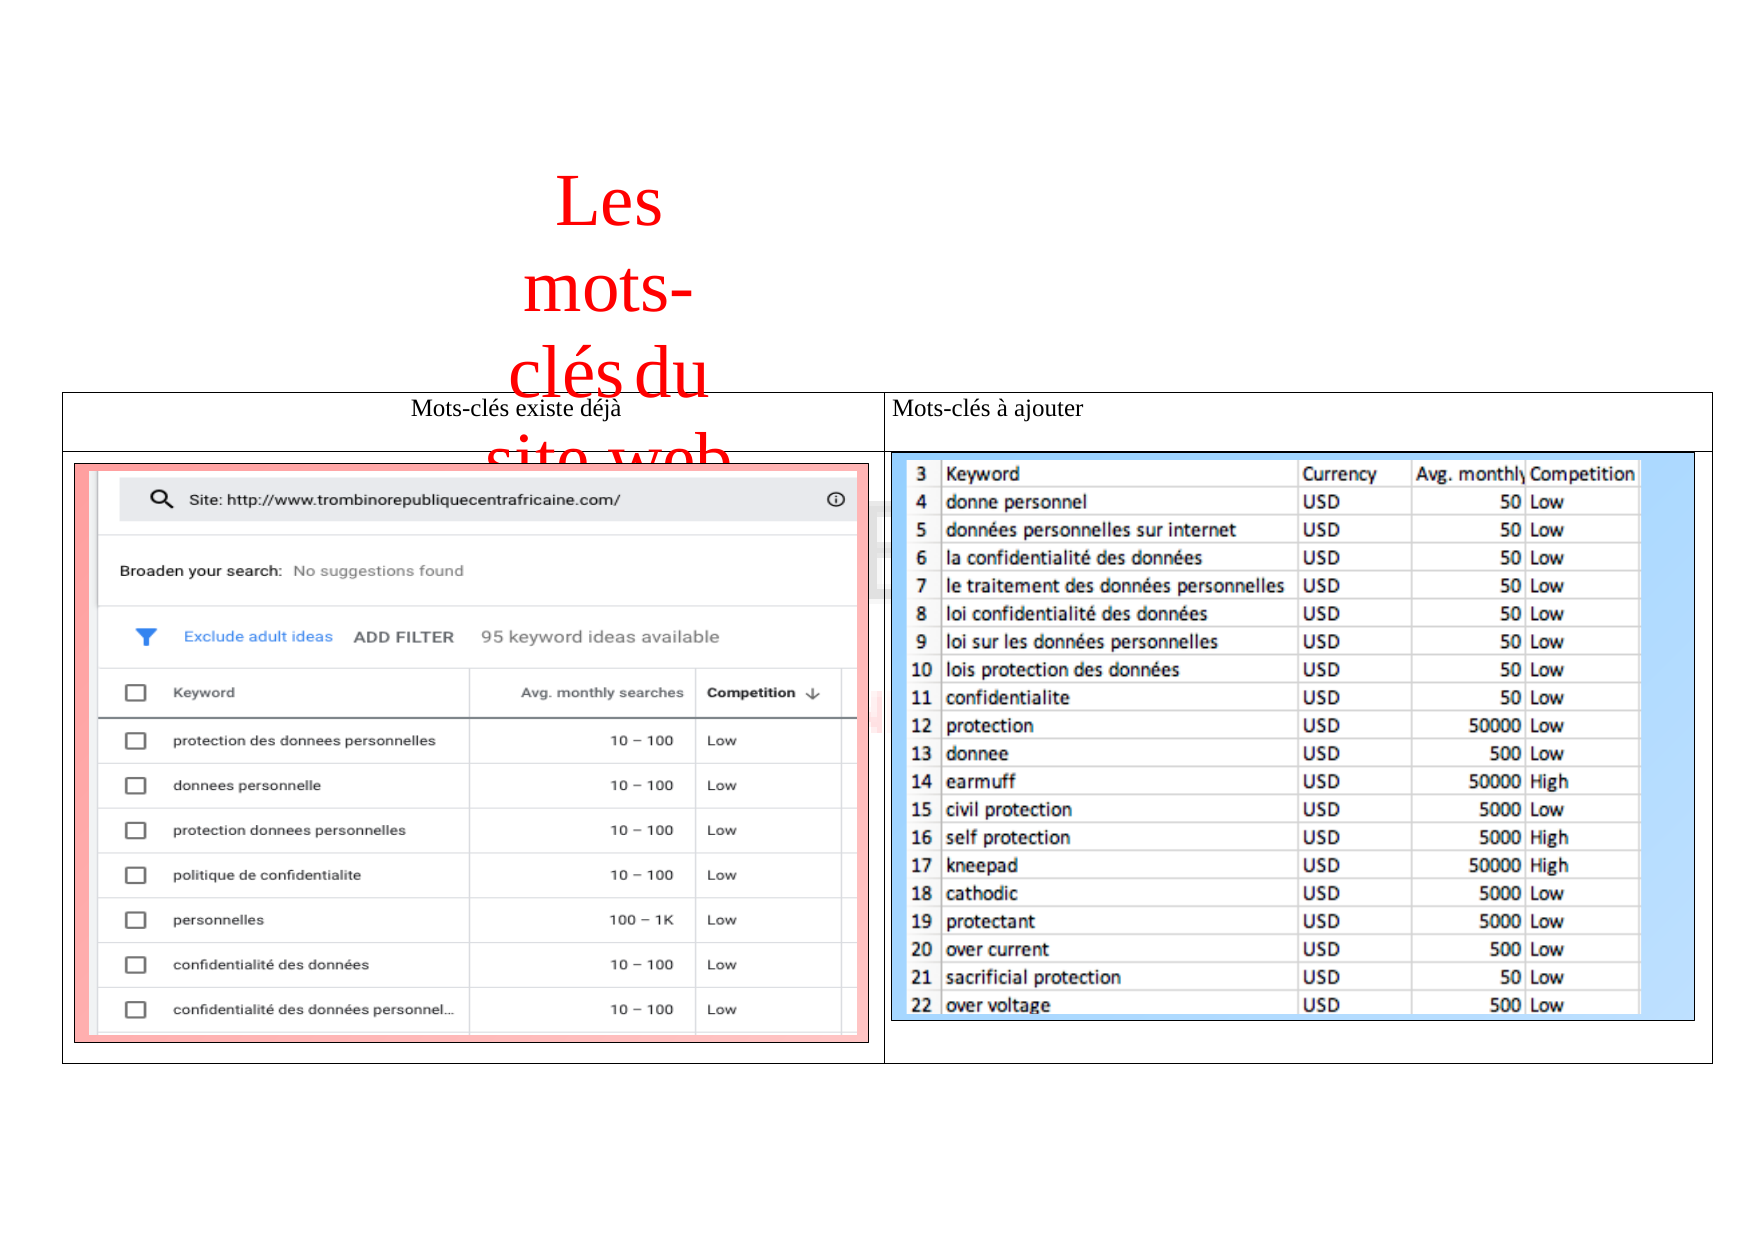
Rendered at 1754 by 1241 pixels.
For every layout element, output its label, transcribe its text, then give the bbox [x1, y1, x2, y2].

table_cell [63, 452, 884, 1063]
table_cell [885, 452, 1712, 1063]
table_header Mots-clés à ajouter [885, 393, 1712, 451]
picture [89, 471, 857, 1035]
table_header Mots-clés existe déjà [63, 393, 884, 451]
picture [906, 460, 1642, 1014]
